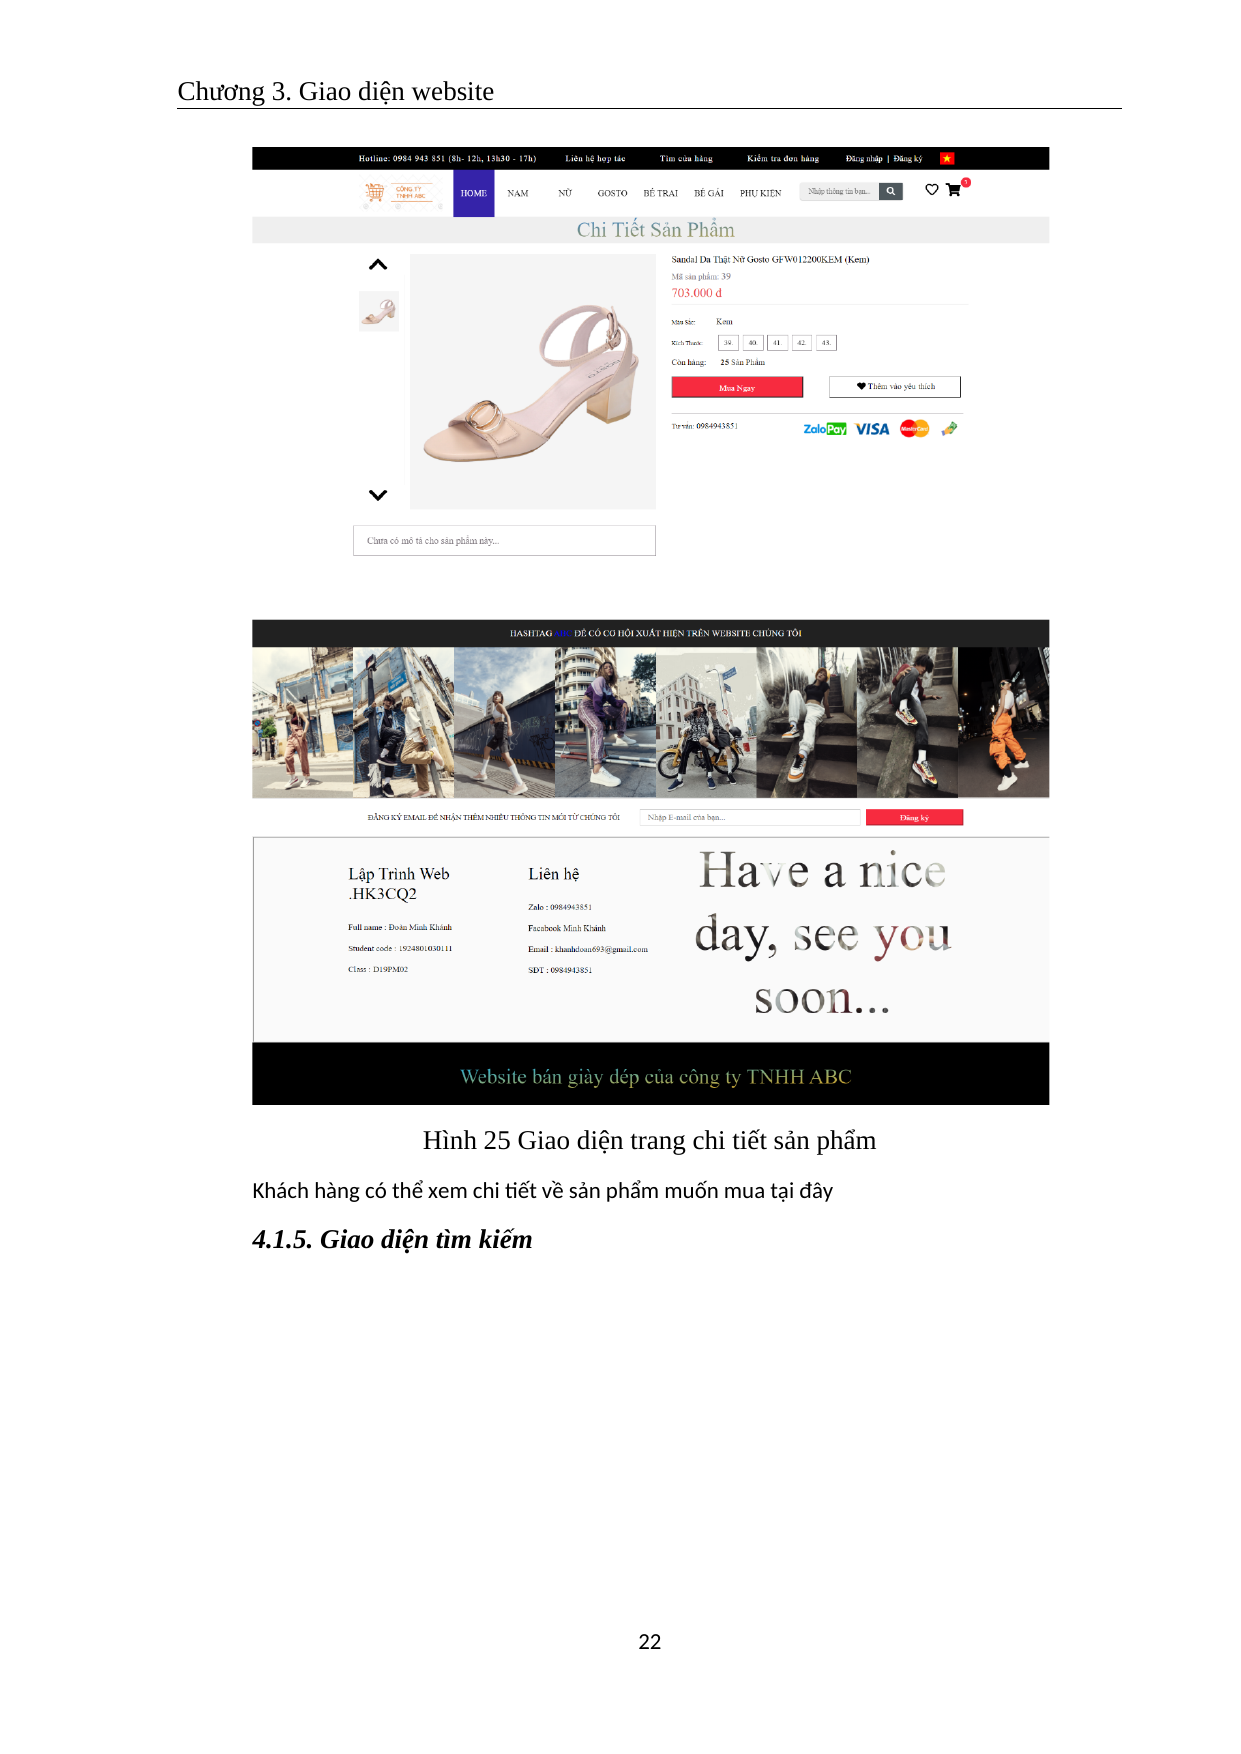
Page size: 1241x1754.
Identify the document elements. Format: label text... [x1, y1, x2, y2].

text Khách hàng có thể xem chi tiết về sản phẩm muốn mua tại đây [252, 1176, 1122, 1204]
text Giao diện tìm kiếm [252, 1223, 1122, 1254]
text Hình 25 Giao diện trang chi tiết sản phẩm [177, 1124, 1122, 1155]
picture [252, 147, 1050, 1105]
